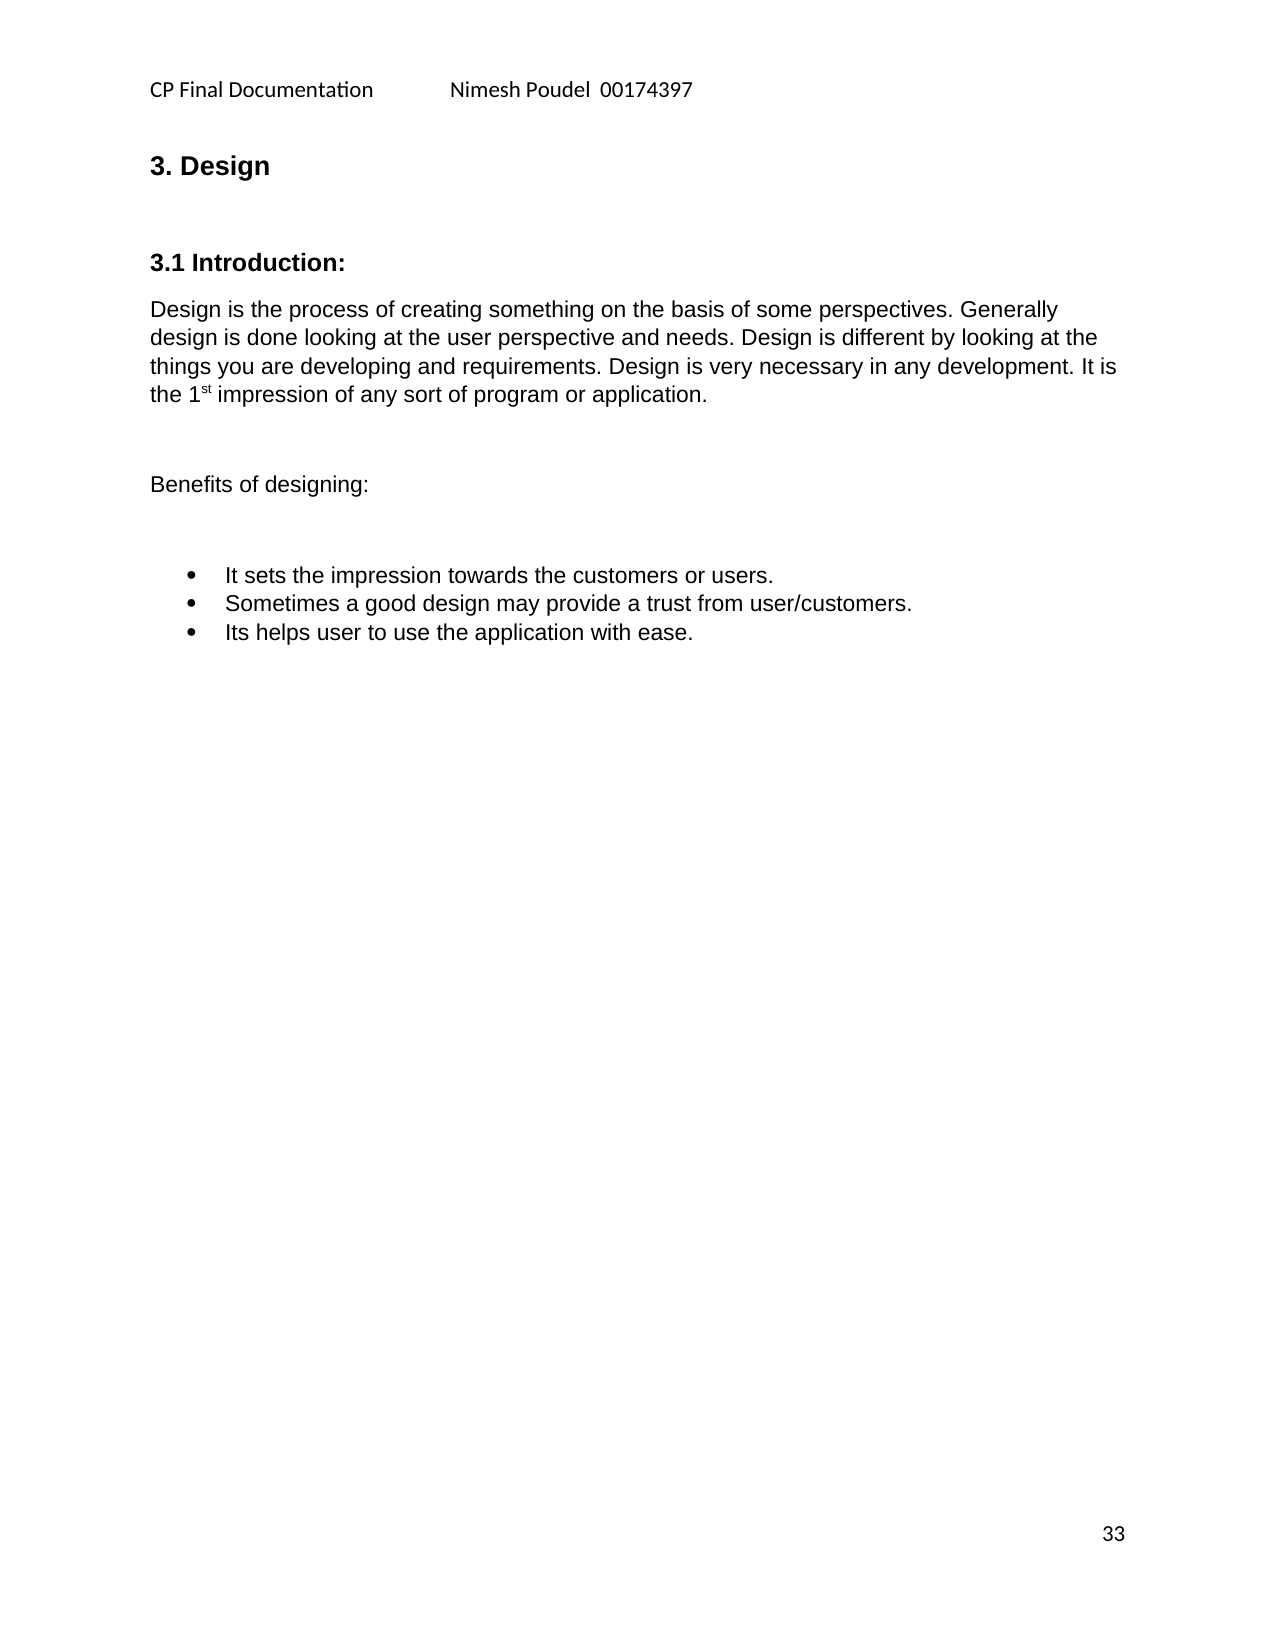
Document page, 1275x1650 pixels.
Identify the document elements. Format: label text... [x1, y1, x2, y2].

list It sets the impression towards the customers or users. [187, 562, 1125, 588]
text 3. Design [150, 150, 1125, 181]
text Benefits of designing: [150, 471, 1125, 498]
text Design is the process of creating something on the basis of some perspectives. Generally design is done looking at the user perspective and needs. Design is different by looking at the things you are developing and requirements. Design is very necessary in any development. It is the 1st impression of any sort of program or application. [150, 296, 1125, 407]
text 3.1 Introduction: [150, 248, 1125, 277]
list Its helps user to use the application with ease. [187, 618, 1125, 645]
list Sometimes a good design may provide a trust from user/customers. [187, 590, 1125, 616]
